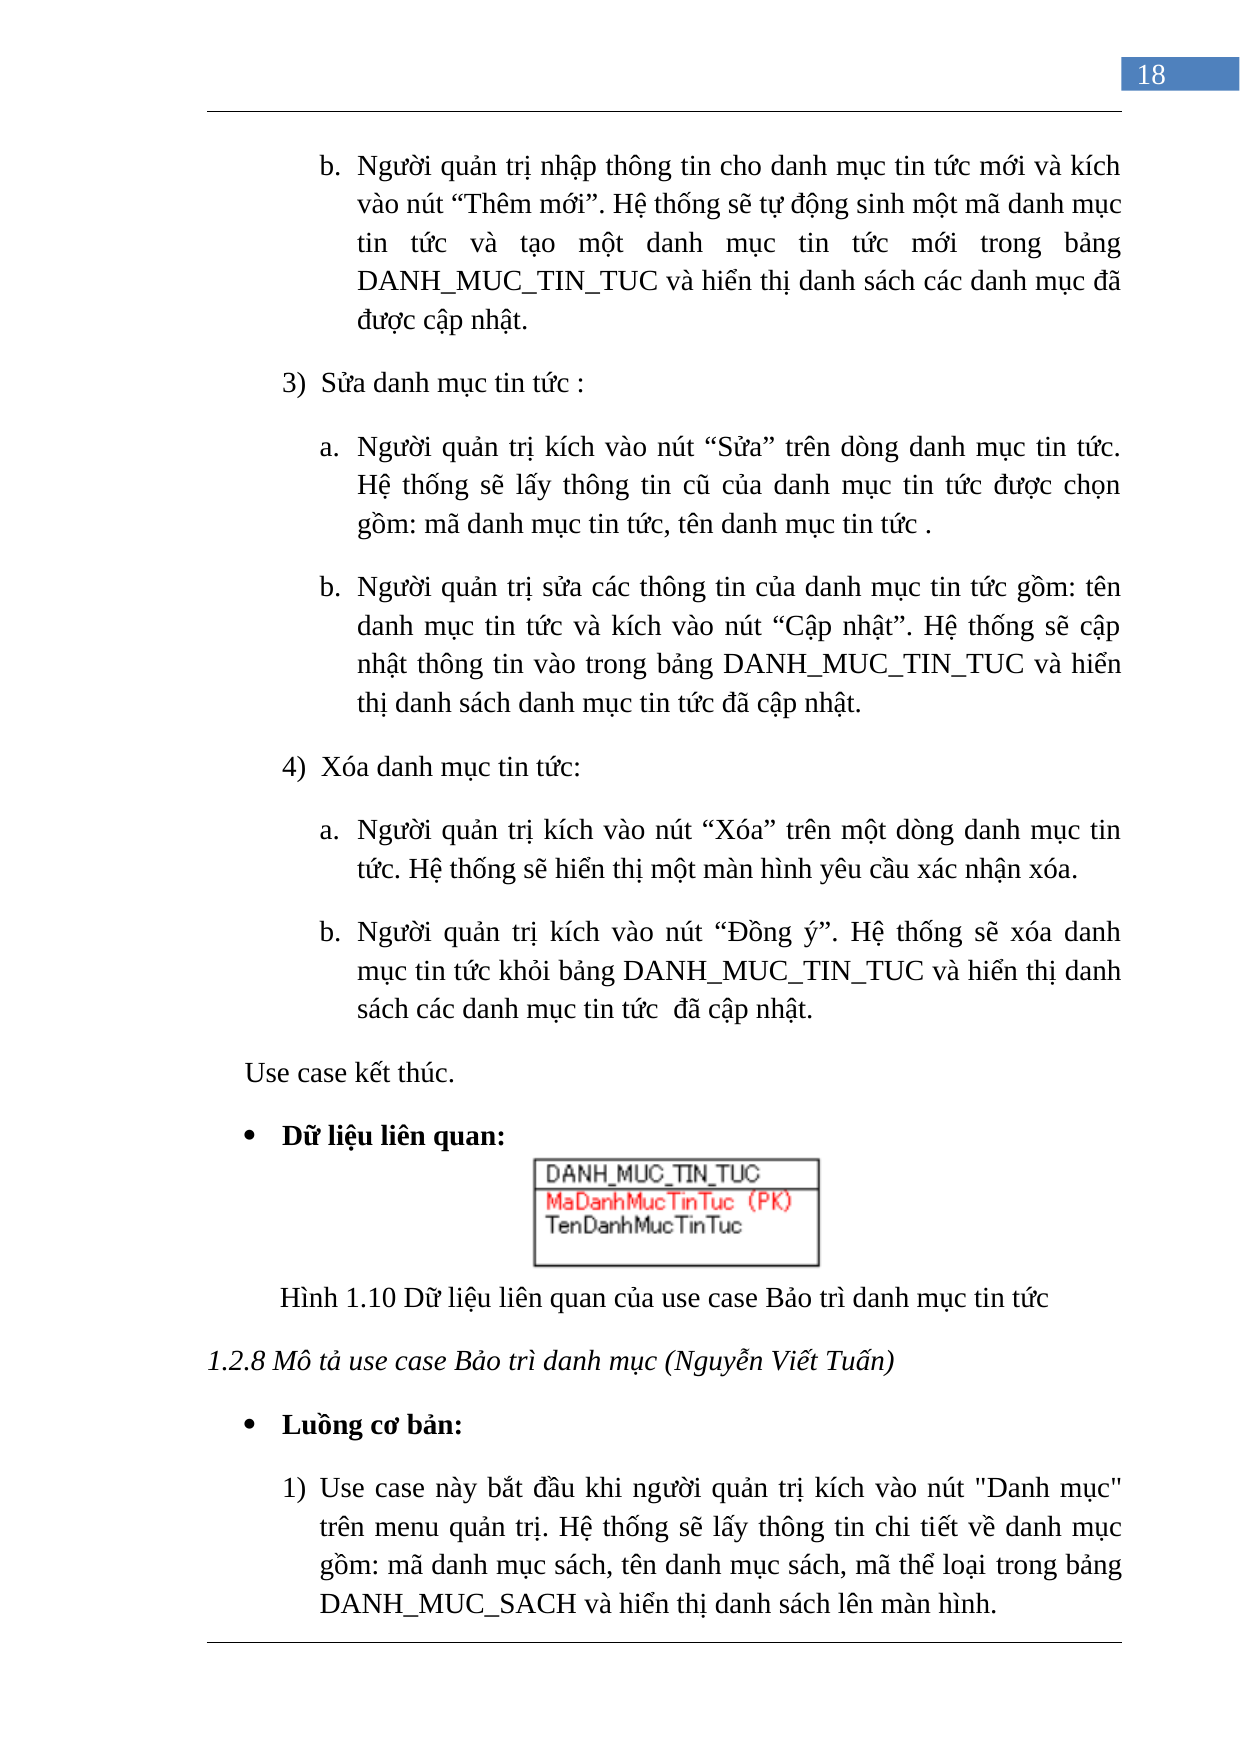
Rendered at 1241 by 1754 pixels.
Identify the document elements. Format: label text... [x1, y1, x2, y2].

text 4) Xóa danh mục tin tức: [282, 749, 1122, 782]
text 1) Use case này bắt đầu khi người quản trị kích vào nút "Danh mục" trên menu quản trị. Hệ thống sẽ lấy thông tin chi tiết về danh mục gồm: mã danh mục sách, tên danh mục sách, mã thể loại trong bảng DANH_MUC_SACH và hiển thị danh sách lên màn hình. [282, 1470, 1122, 1619]
picture [516, 1152, 842, 1281]
text a. Người quản trị kích vào nút “Xóa” trên một dòng danh mục tin tức. Hệ thống sẽ hiển thị một màn hình yêu cầu xác nhận xóa. [319, 812, 1122, 884]
text 3) Sửa danh mục tin tức : [282, 365, 1122, 399]
text a. Người quản trị kích vào nút “Sửa” trên dòng danh mục tin tức. Hệ thống sẽ lấy thông tin cũ của danh mục tin tức được chọn gồm: mã danh mục tin tức, tên danh mục tin tức . [319, 429, 1122, 539]
text Use case kết thúc. [207, 1055, 1122, 1088]
text b. Người quản trị kích vào nút “Đồng ý”. Hệ thống sẽ xóa danh mục tin tức khỏi bảng DANH_MUC_TIN_TUC và hiển thị danh sách các danh mục tin tức đã cập nhật. [319, 914, 1122, 1025]
list Dữ liệu liên quan: [244, 1118, 1122, 1152]
text b. Người quản trị sửa các thông tin của danh mục tin tức gồm: tên danh mục tin tức và kích vào nút “Cập nhật”. Hệ thống sẽ cập nhật thông tin vào trong bảng DANH_MUC_TIN_TUC và hiển thị danh sách danh mục tin tức đã cập nhật. [319, 569, 1122, 719]
list Luồng cơ bản: [244, 1407, 1122, 1440]
text b. Người quản trị nhập thông tin cho danh mục tin tức mới và kích vào nút “Thêm mới”. Hệ thống sẽ tự động sinh một mã danh mục tin tức và tạo một danh mục tin tức mới trong bảng DANH_MUC_TIN_TUC và hiển thị danh sách các danh mục đã được cập nhật. [319, 148, 1122, 335]
text Hình 1.10 Dữ liệu liên quan của use case Bảo trì danh mục tin tức [207, 1280, 1122, 1314]
subtitle 1.2.8 Mô tả use case Bảo trì danh mục (Nguyễn Viết Tuấn) [207, 1343, 1122, 1377]
